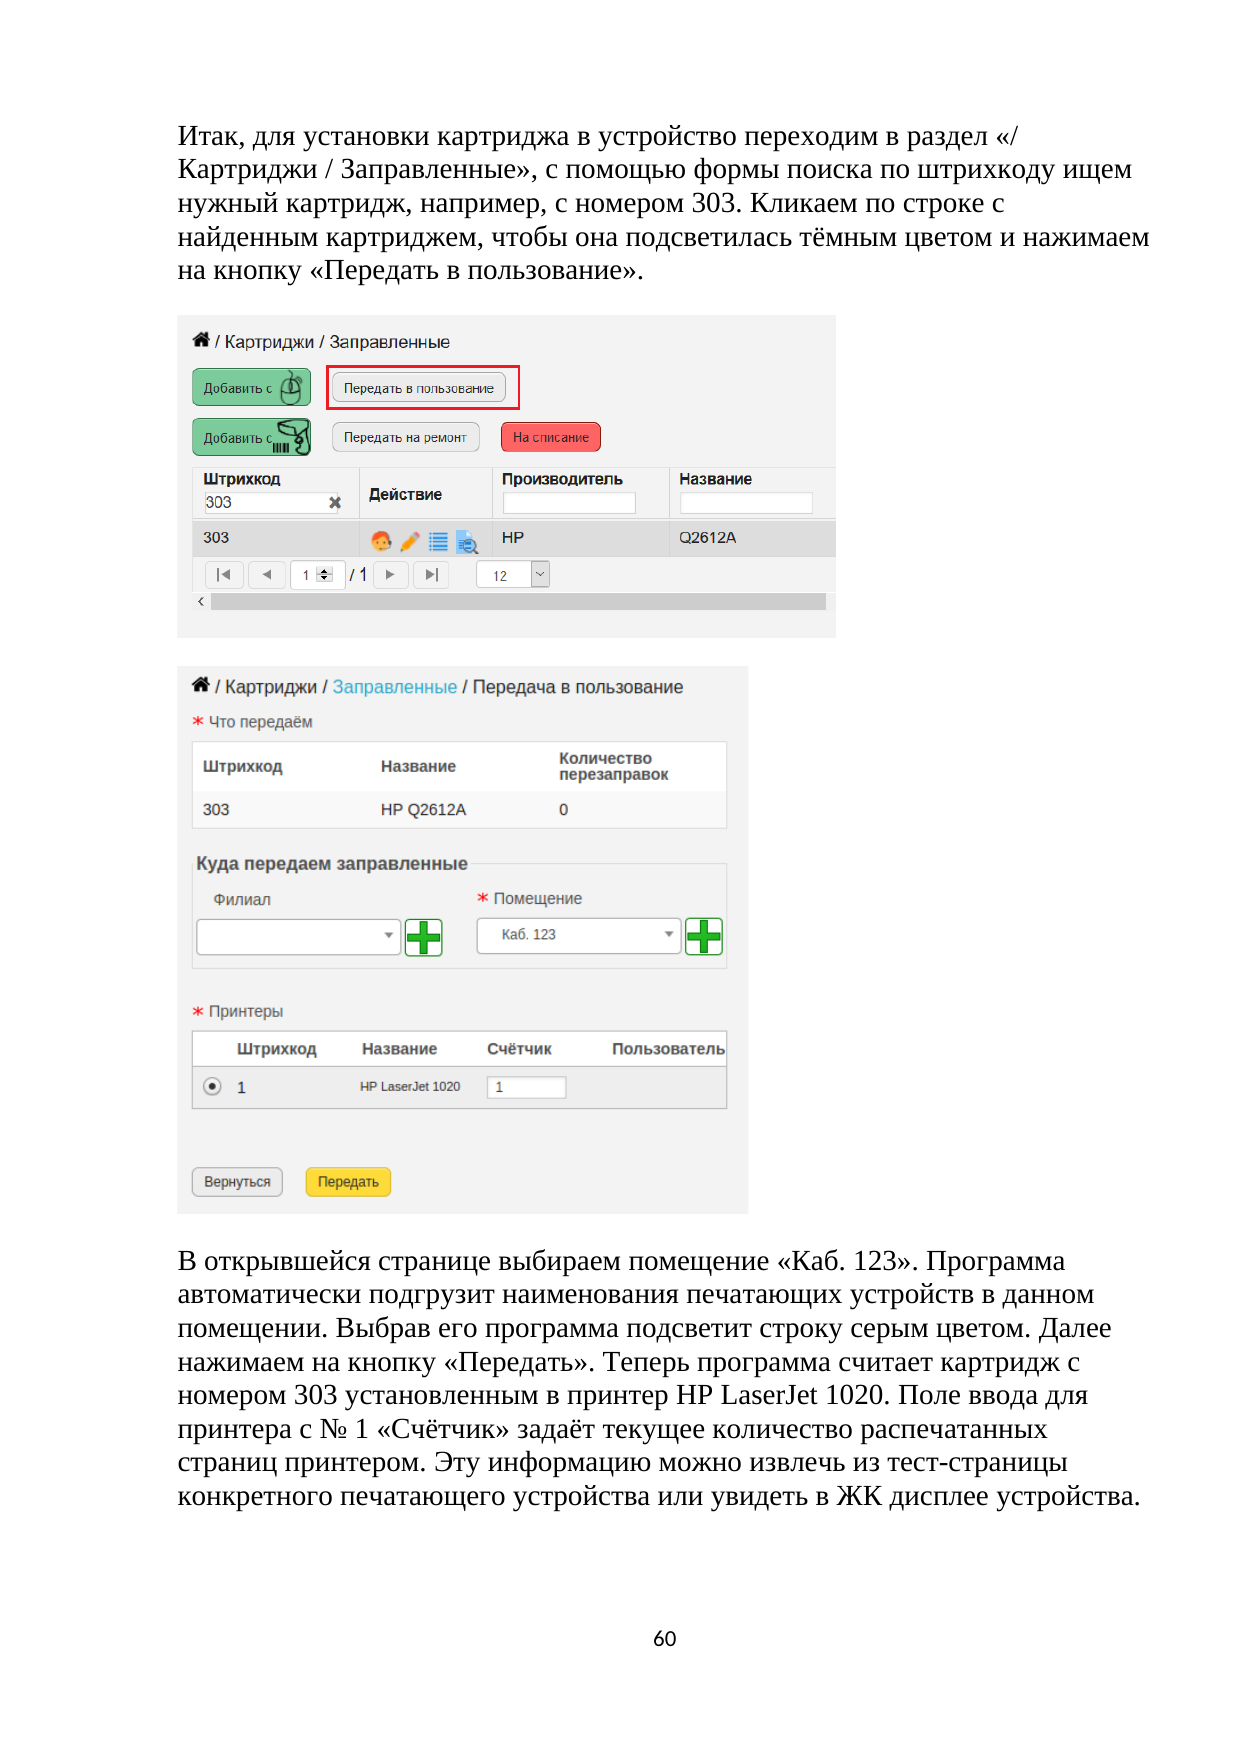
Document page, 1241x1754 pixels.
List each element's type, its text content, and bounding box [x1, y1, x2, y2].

picture [177, 666, 749, 1214]
text В открывшейся странице выбираем помещение «Каб. 123». Программа автоматически подгрузит наименования печатающих устройств в данном помещении. Выбрав его программа подсветит строку серым цветом. Далее нажимаем на кнопку «Передать». Теперь программа считает картридж с номером 303 установленным в принтер HP LaserJet 1020. Поле ввода для принтера с № 1 «Счётчик» задаёт текущее количество распечатанных страниц принтером. Эту информацию можно извлечь из тест-страницы конкретного печатающего устройства или увидеть в ЖК дисплее устройства. [177, 1243, 1152, 1511]
text Итак, для установки картриджа в устройство переходим в раздел «/ Картриджи / Заправленные», с помощью формы поиска по штрихкоду ищем нужный картридж, например, с номером 303. Кликаем по строке с найденным картриджем, чтобы она подсветилась тёмным цветом и нажимаем на кнопку «Передать в пользование». [177, 118, 1152, 286]
picture [177, 315, 836, 638]
